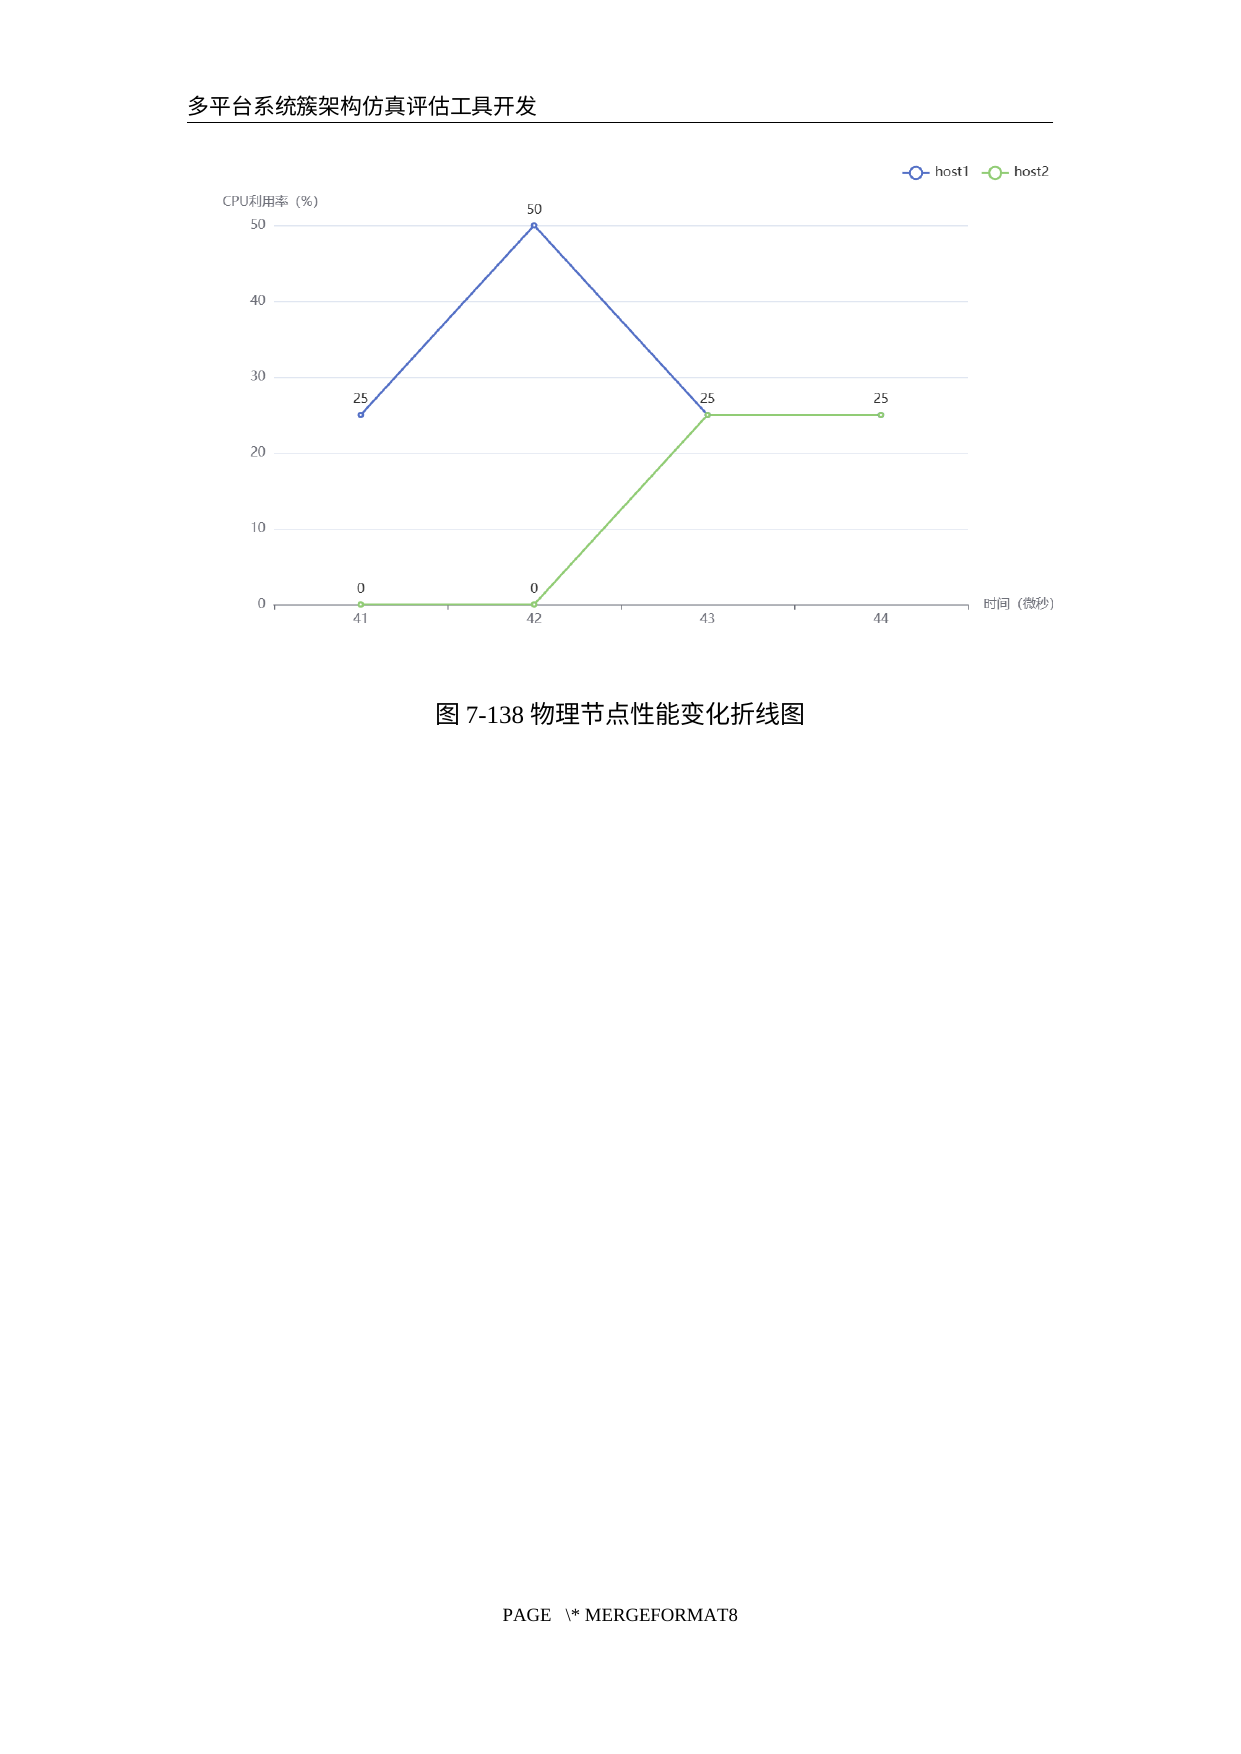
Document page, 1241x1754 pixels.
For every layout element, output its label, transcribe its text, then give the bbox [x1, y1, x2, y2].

picture [187, 160, 1053, 680]
